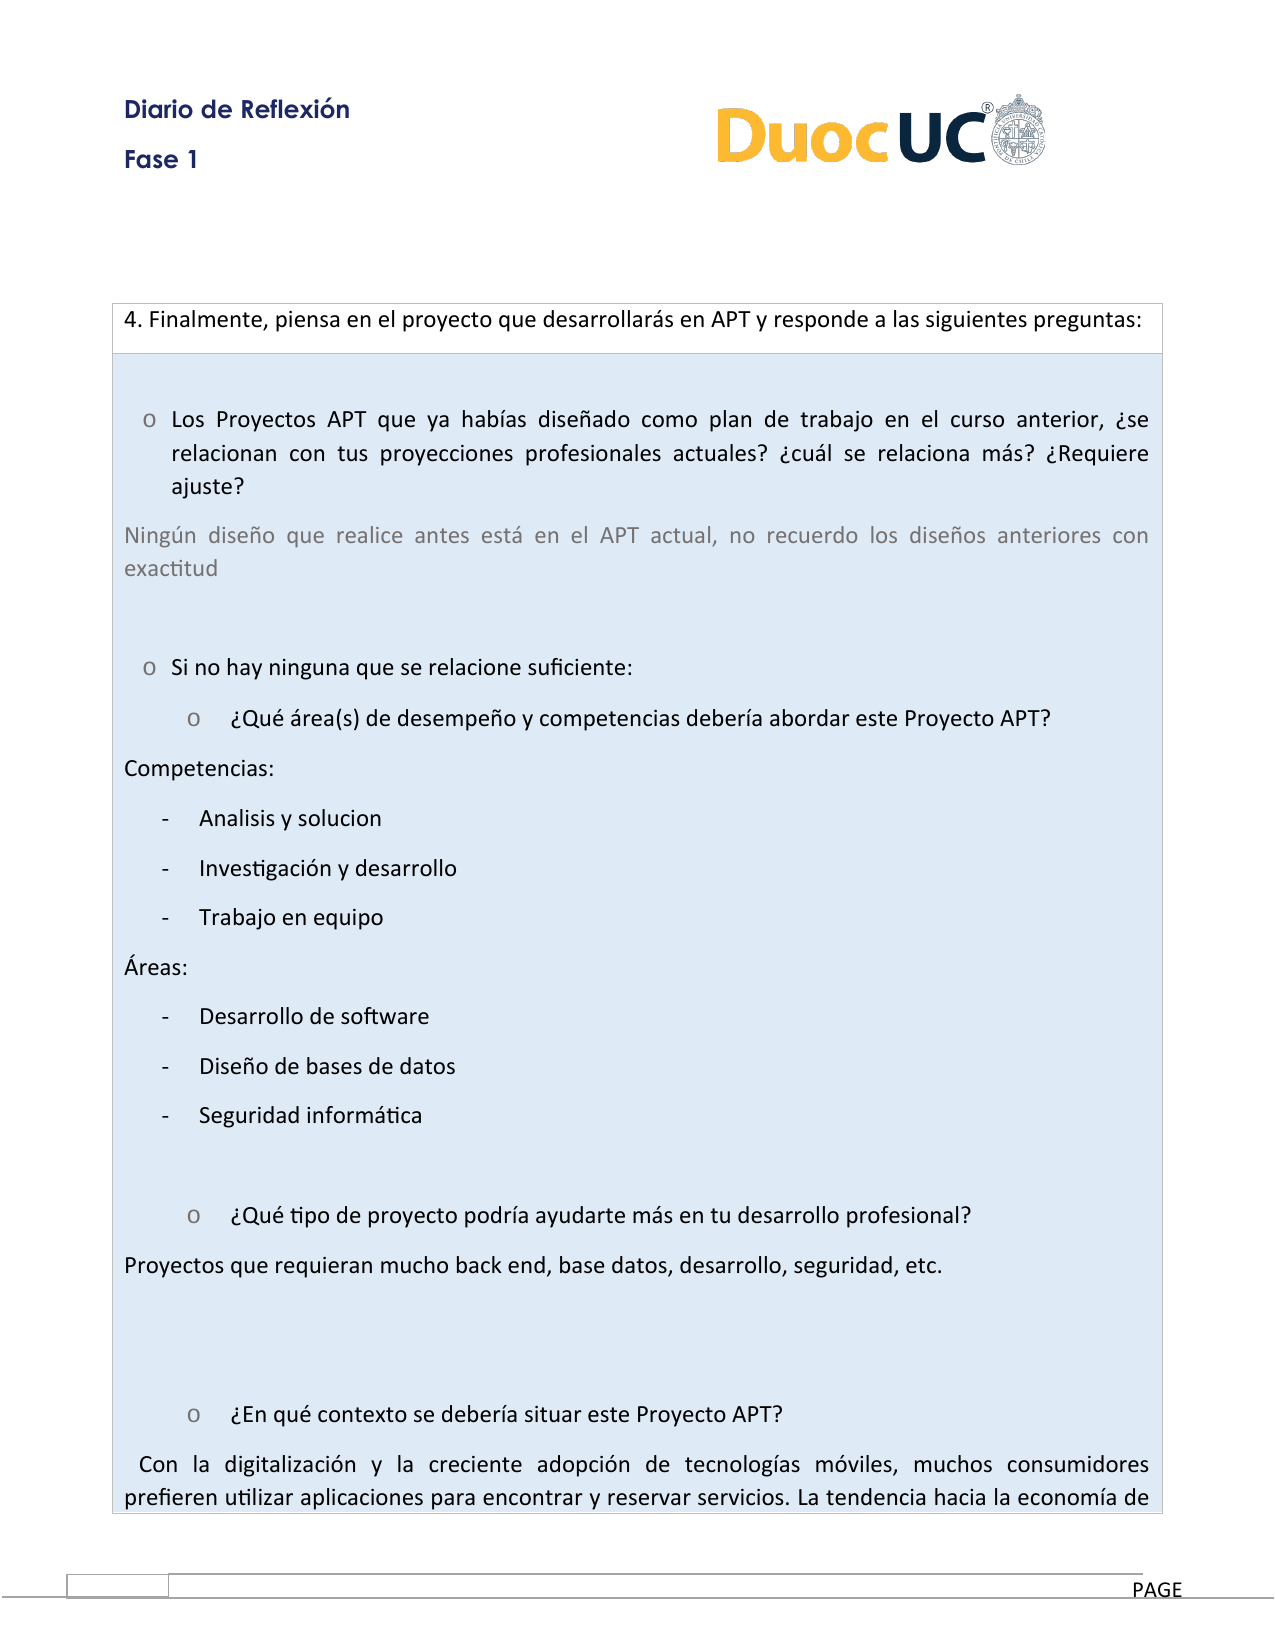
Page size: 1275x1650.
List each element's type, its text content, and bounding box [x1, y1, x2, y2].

table_header 4. Finalmente, piensa en el proyecto que desarrollarás en APT y responde a las siguientes preguntas: [113, 304, 1162, 353]
picture [717, 94, 1046, 165]
